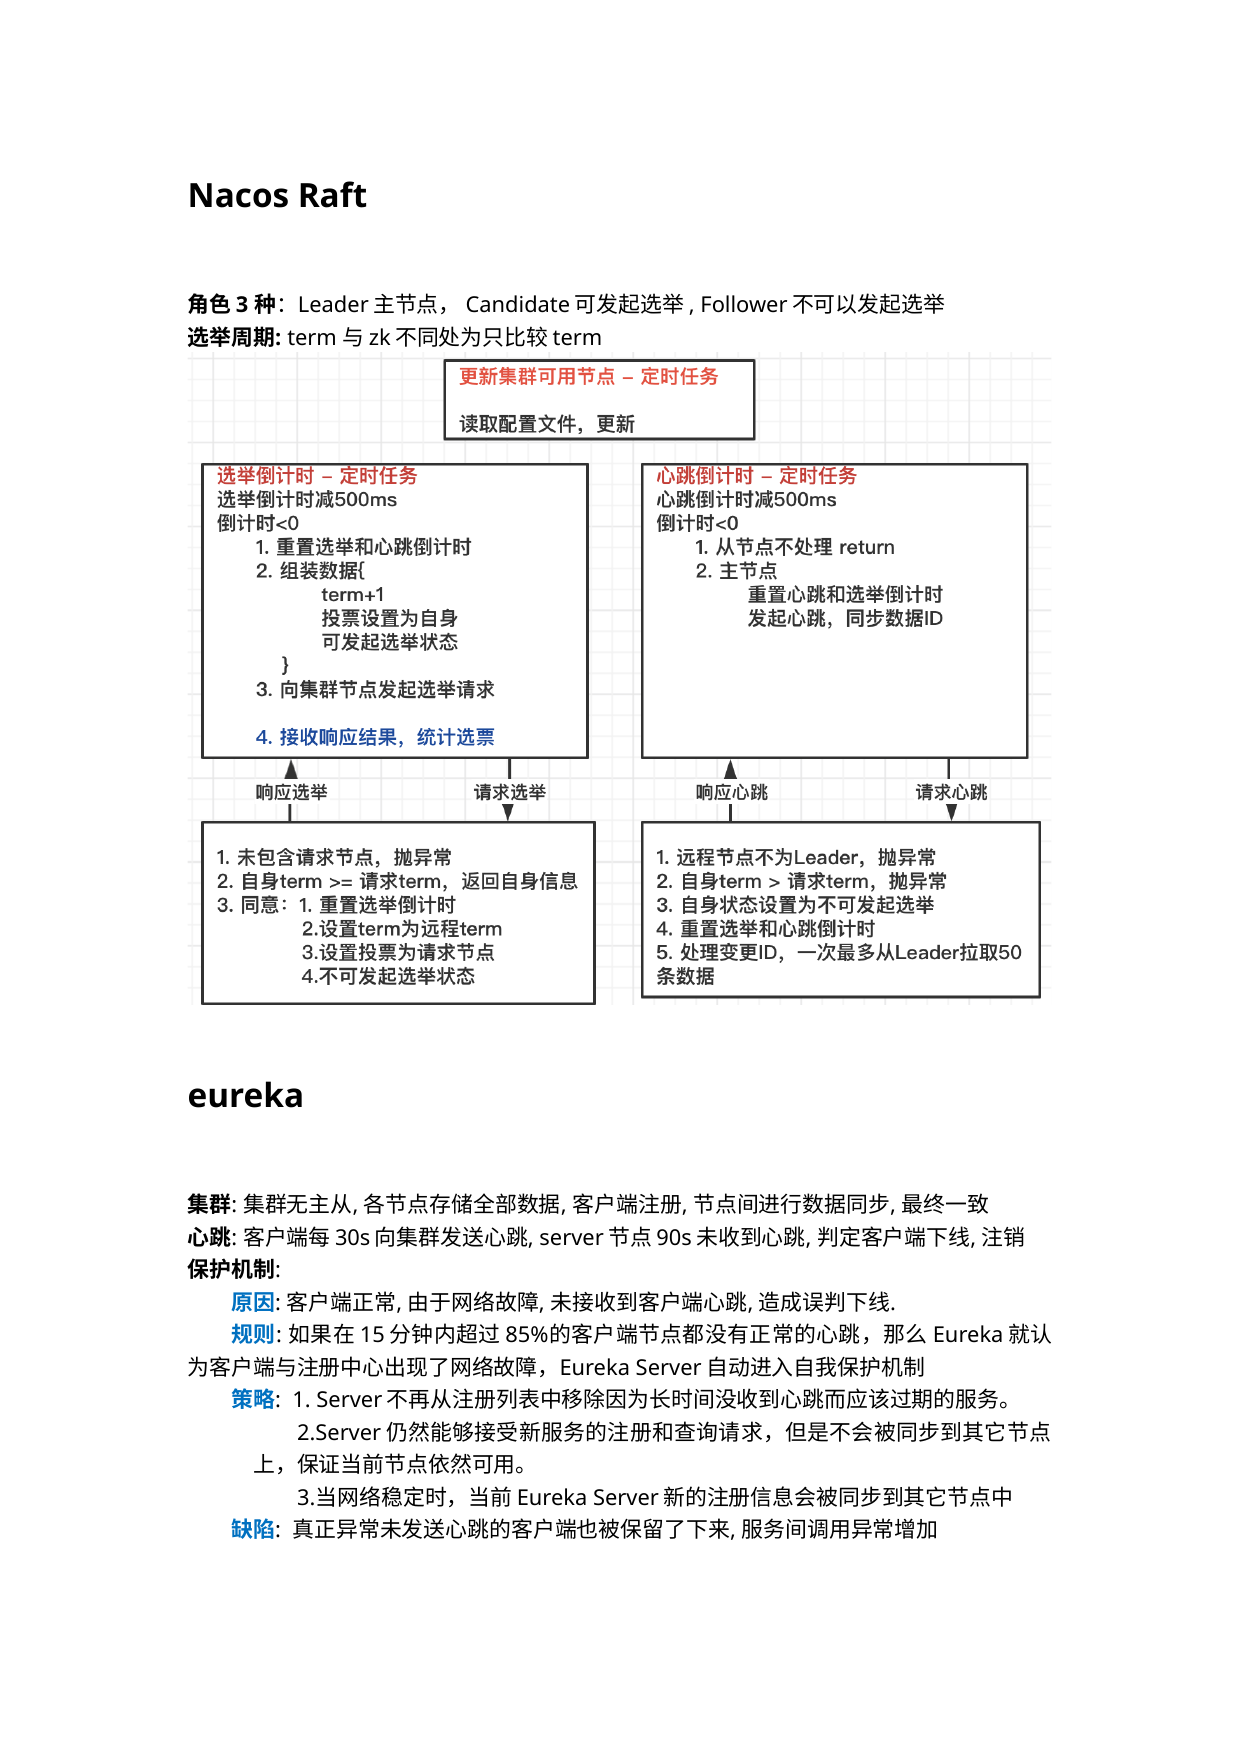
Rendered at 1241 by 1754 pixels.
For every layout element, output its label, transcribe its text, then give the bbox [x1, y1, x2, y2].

text 选举周期: term 与zk不同处为只比较term [187, 320, 1053, 352]
text 2.Server仍然能够接受新服务的注册和查询请求，但是不会被同步到其它节点上，保证当前节点依然可用。 [253, 1414, 1053, 1479]
text 保护机制: [187, 1252, 1053, 1284]
text 策略: 1. Server不再从注册列表中移除因为长时间没收到心跳而应该过期的服务。 [187, 1382, 1053, 1414]
subtitle eureka [187, 1062, 1053, 1127]
text 3.当网络稳定时，当前Eureka Server新的注册信息会被同步到其它节点中 [209, 1479, 1053, 1512]
text 规则: 如果在15分钟内超过85%的客户端节点都没有正常的心跳，那么Eureka就认为客户端与注册中心出现了网络故障，Eureka Server自动进入自我保护机制 [187, 1317, 1053, 1382]
subtitle Nacos Raft [187, 162, 1053, 227]
text 角色3 种：Leader主节点， Candidate可发起选举 , Follower不可以发起选举 [187, 287, 1053, 320]
text 原因: 客户端正常, 由于网络故障, 未接收到客户端心跳, 造成误判下线. [187, 1284, 1053, 1317]
picture [187, 352, 1052, 1005]
text 集群: 集群无主从, 各节点存储全部数据, 客户端注册, 节点间进行数据同步, 最终一致 [187, 1187, 1053, 1219]
text 缺陷: 真正异常未发送心跳的客户端也被保留了下来, 服务间调用异常增加 [187, 1512, 1053, 1544]
text 心跳: 客户端每30s向集群发送心跳, server节点90s未收到心跳, 判定客户端下线, 注销 [187, 1219, 1053, 1252]
